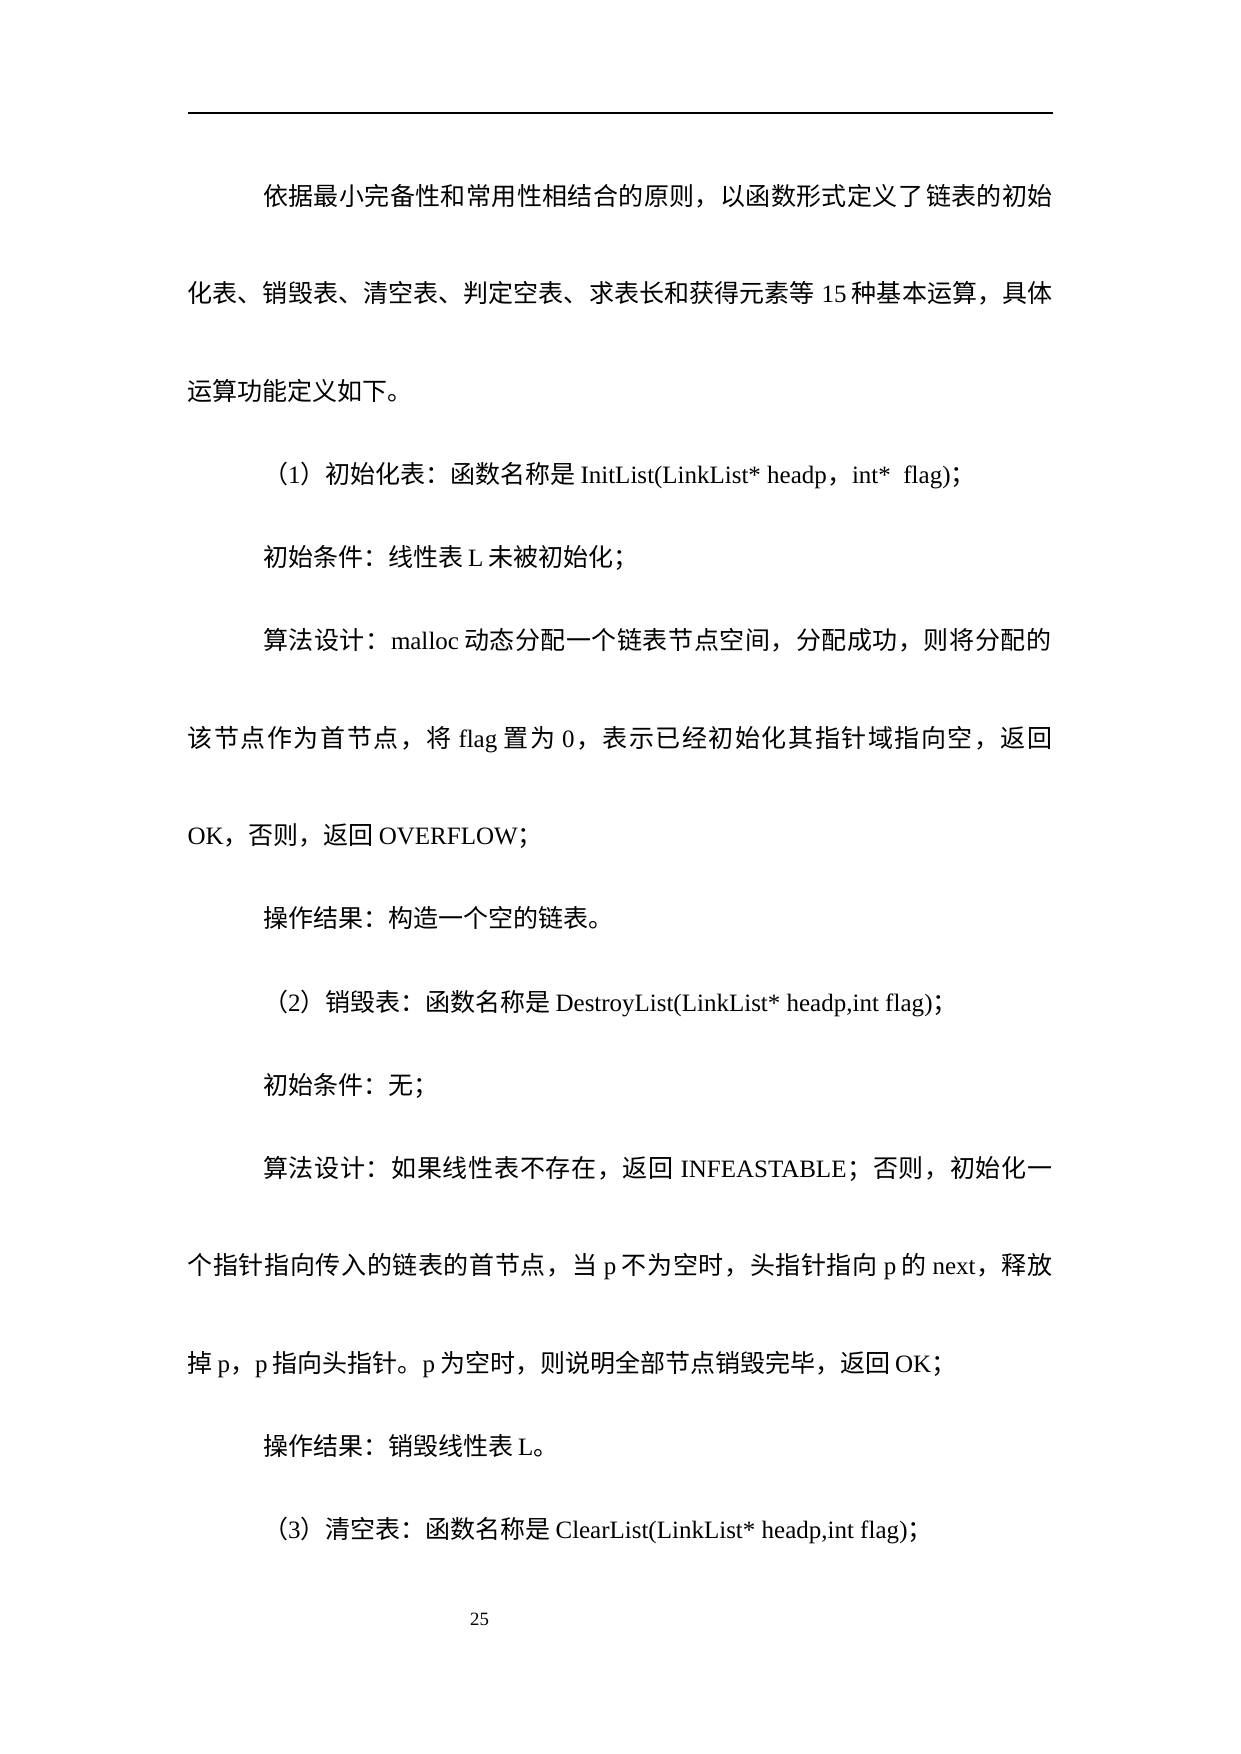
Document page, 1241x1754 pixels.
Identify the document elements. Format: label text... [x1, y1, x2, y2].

text 初始条件：线性表L未被初始化； [187, 523, 1053, 588]
text 初始条件：无； [187, 1051, 1053, 1116]
text （3）清空表：函数名称是ClearList(LinkList* headp,int flag)； [187, 1495, 1053, 1560]
text （1）初始化表：函数名称是InitList(LinkList* headp，int* flag)； [187, 440, 1053, 505]
text 算法设计：如果线性表不存在，返回INFEASTABLE；否则，初始化一个指针指向传入的链表的首节点，当p不为空时，头指针指向p的next，释放掉p，p指向头指针。p为空时，则说明全部节点销毁完毕，返回OK； [187, 1134, 1053, 1394]
text 操作结果：销毁线性表L。 [187, 1412, 1053, 1477]
text （2）销毁表：函数名称是DestroyList(LinkList* headp,int flag)； [187, 968, 1053, 1033]
text 操作结果：构造一个空的链表。 [187, 884, 1053, 949]
text 依据最小完备性和常用性相结合的原则，以函数形式定义了链表的初始化表、销毁表、清空表、判定空表、求表长和获得元素等15种基本运算，具体运算功能定义如下。 [187, 162, 1053, 422]
text 算法设计：malloc动态分配一个链表节点空间，分配成功，则将分配的该节点作为首节点，将flag置为0，表示已经初始化其指针域指向空，返回OK，否则，返回OVERFLOW； [187, 606, 1053, 866]
